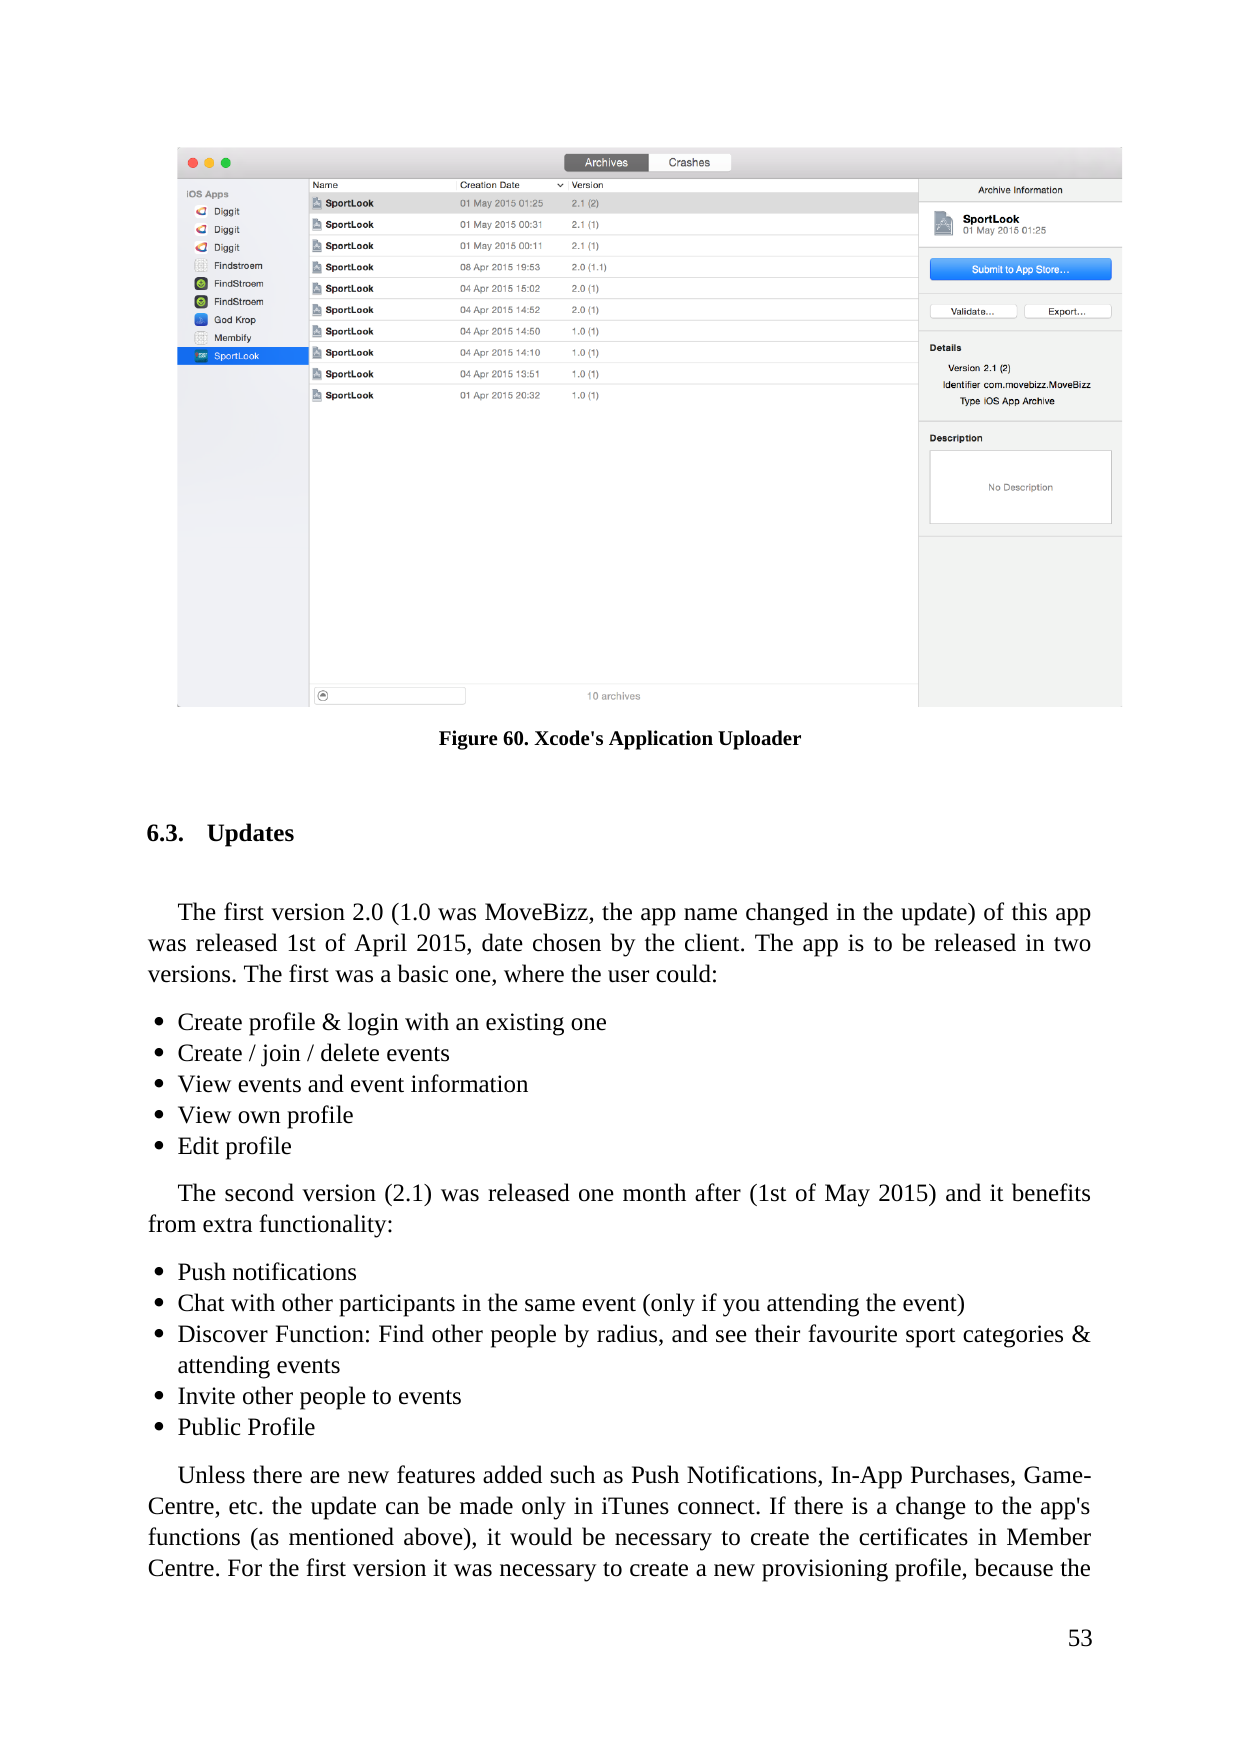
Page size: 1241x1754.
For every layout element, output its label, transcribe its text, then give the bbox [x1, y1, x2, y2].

list View events and event information [154, 1069, 1093, 1097]
text Figure 60. Xcode's Application Uploader [148, 726, 1093, 749]
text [148, 1460, 1093, 1582]
list Chat with other participants in the same event (only if you attending the event) [154, 1288, 1093, 1317]
text The first version 2.0 (1.0 was MoveBizz, the app name changed in the update) of this app was released 1st of April 2015, date chosen by the client. The app is to be released in two versions. The first was a basic one, where the user could: [148, 897, 1093, 988]
list Edit profile [154, 1131, 1093, 1159]
text The second version (2.1) was released one month after (1st of May 2015) and it benefits from extra functionality: [148, 1178, 1093, 1238]
list Invite other people to events [154, 1381, 1093, 1410]
list Push notifications [154, 1257, 1093, 1286]
list Create / join / delete events [154, 1038, 1093, 1066]
text Updates [146, 818, 1093, 847]
picture [177, 147, 1123, 707]
list View own profile [154, 1100, 1093, 1128]
list Public Profile [154, 1412, 1093, 1441]
list Discover Function: Find other people by radius, and see their favourite sport categories & attending events [154, 1319, 1093, 1379]
list Create profile & login with an existing one [154, 1007, 1093, 1035]
